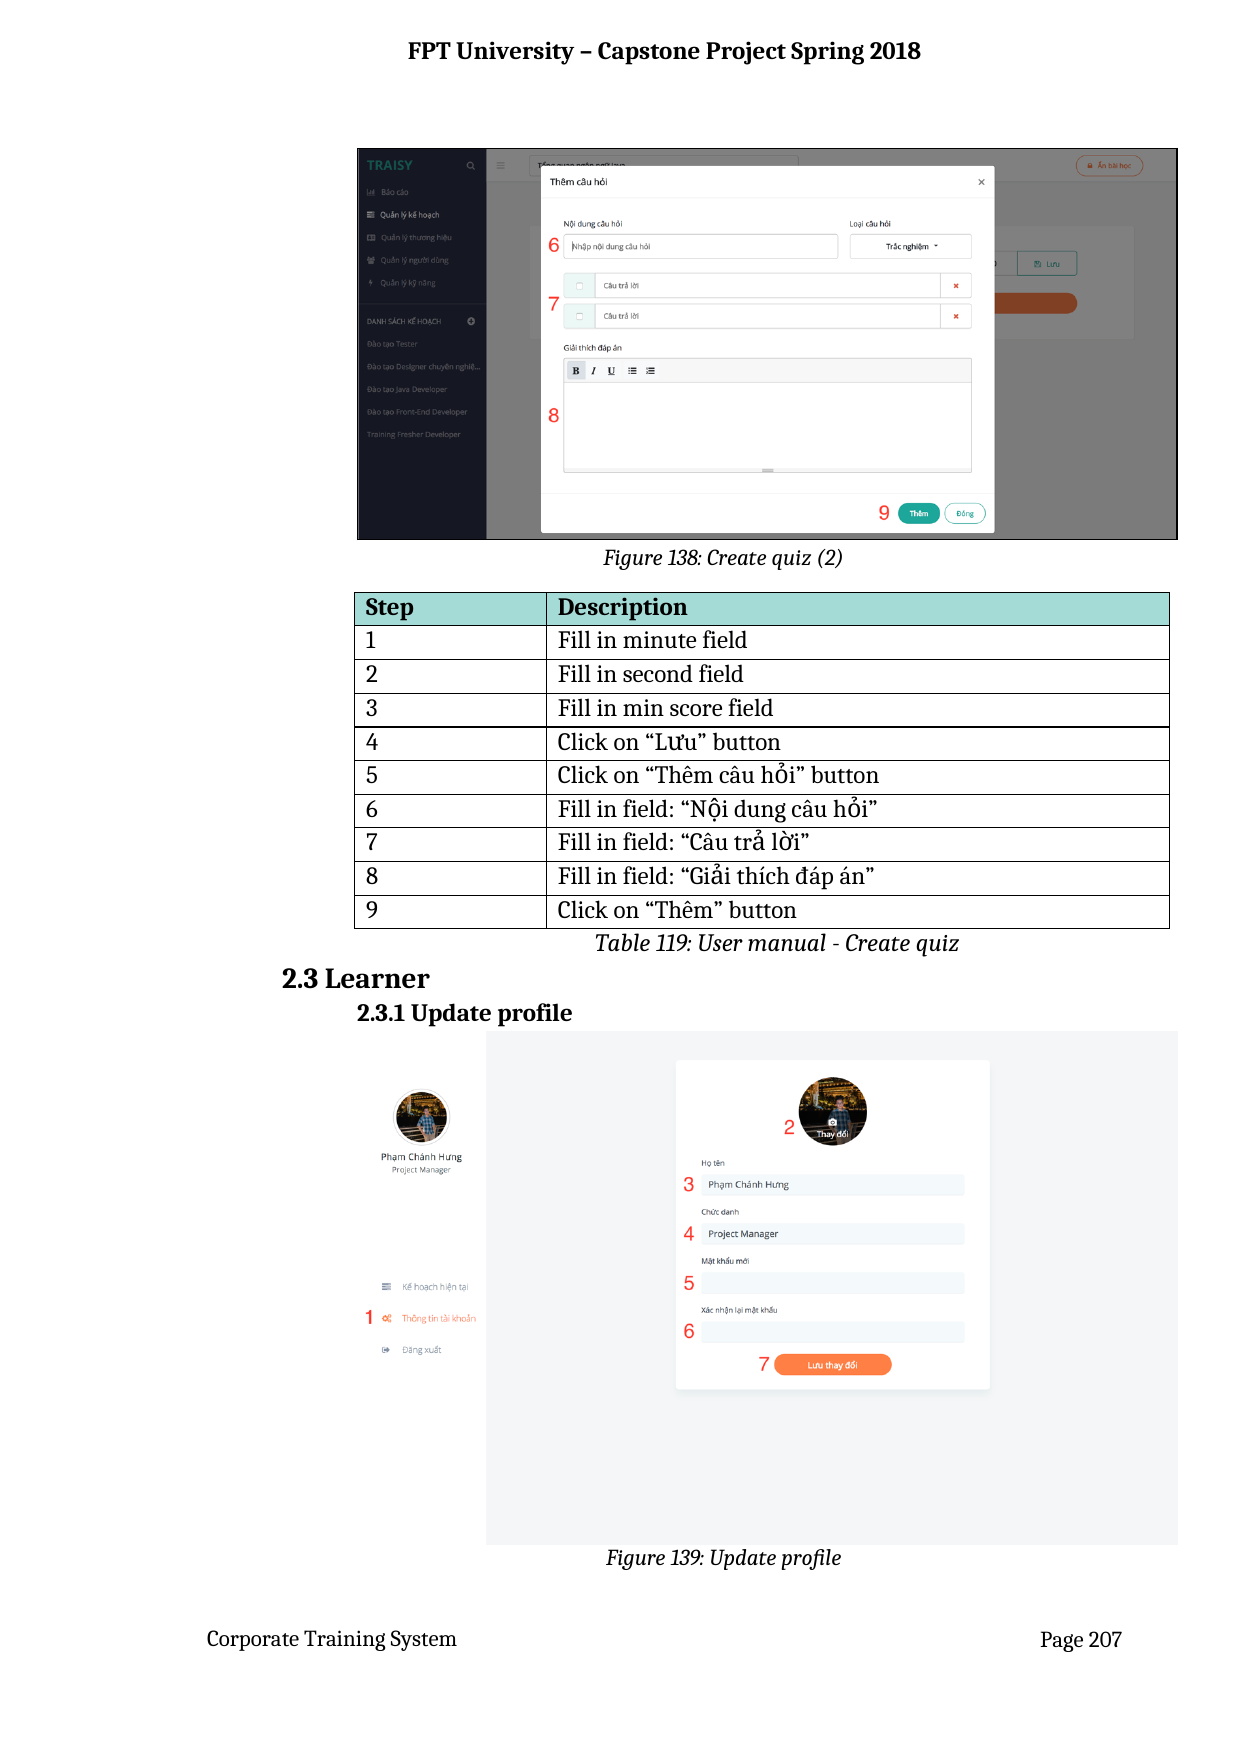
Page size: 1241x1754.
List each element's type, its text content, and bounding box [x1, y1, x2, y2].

picture [358, 149, 1176, 539]
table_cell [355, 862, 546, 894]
text Figure 138: Create quiz (2) [207, 544, 1122, 571]
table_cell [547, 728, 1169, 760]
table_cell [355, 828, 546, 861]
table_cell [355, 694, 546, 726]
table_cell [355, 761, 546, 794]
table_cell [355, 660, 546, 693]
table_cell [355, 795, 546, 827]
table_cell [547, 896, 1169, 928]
list Table 119: User manual - Create quiz [432, 929, 1122, 958]
subtitle 2.3 Learner [282, 962, 1122, 996]
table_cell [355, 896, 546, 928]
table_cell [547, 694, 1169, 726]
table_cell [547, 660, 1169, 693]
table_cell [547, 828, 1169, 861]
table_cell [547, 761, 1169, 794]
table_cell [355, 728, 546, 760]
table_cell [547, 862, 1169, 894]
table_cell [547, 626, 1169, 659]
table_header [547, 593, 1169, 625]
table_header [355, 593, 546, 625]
picture [356, 1031, 1178, 1545]
text Figure 139: Update profile [207, 1545, 1122, 1571]
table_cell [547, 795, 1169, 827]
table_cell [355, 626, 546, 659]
subtitle 2.3.1 Update profile [357, 999, 1124, 1028]
